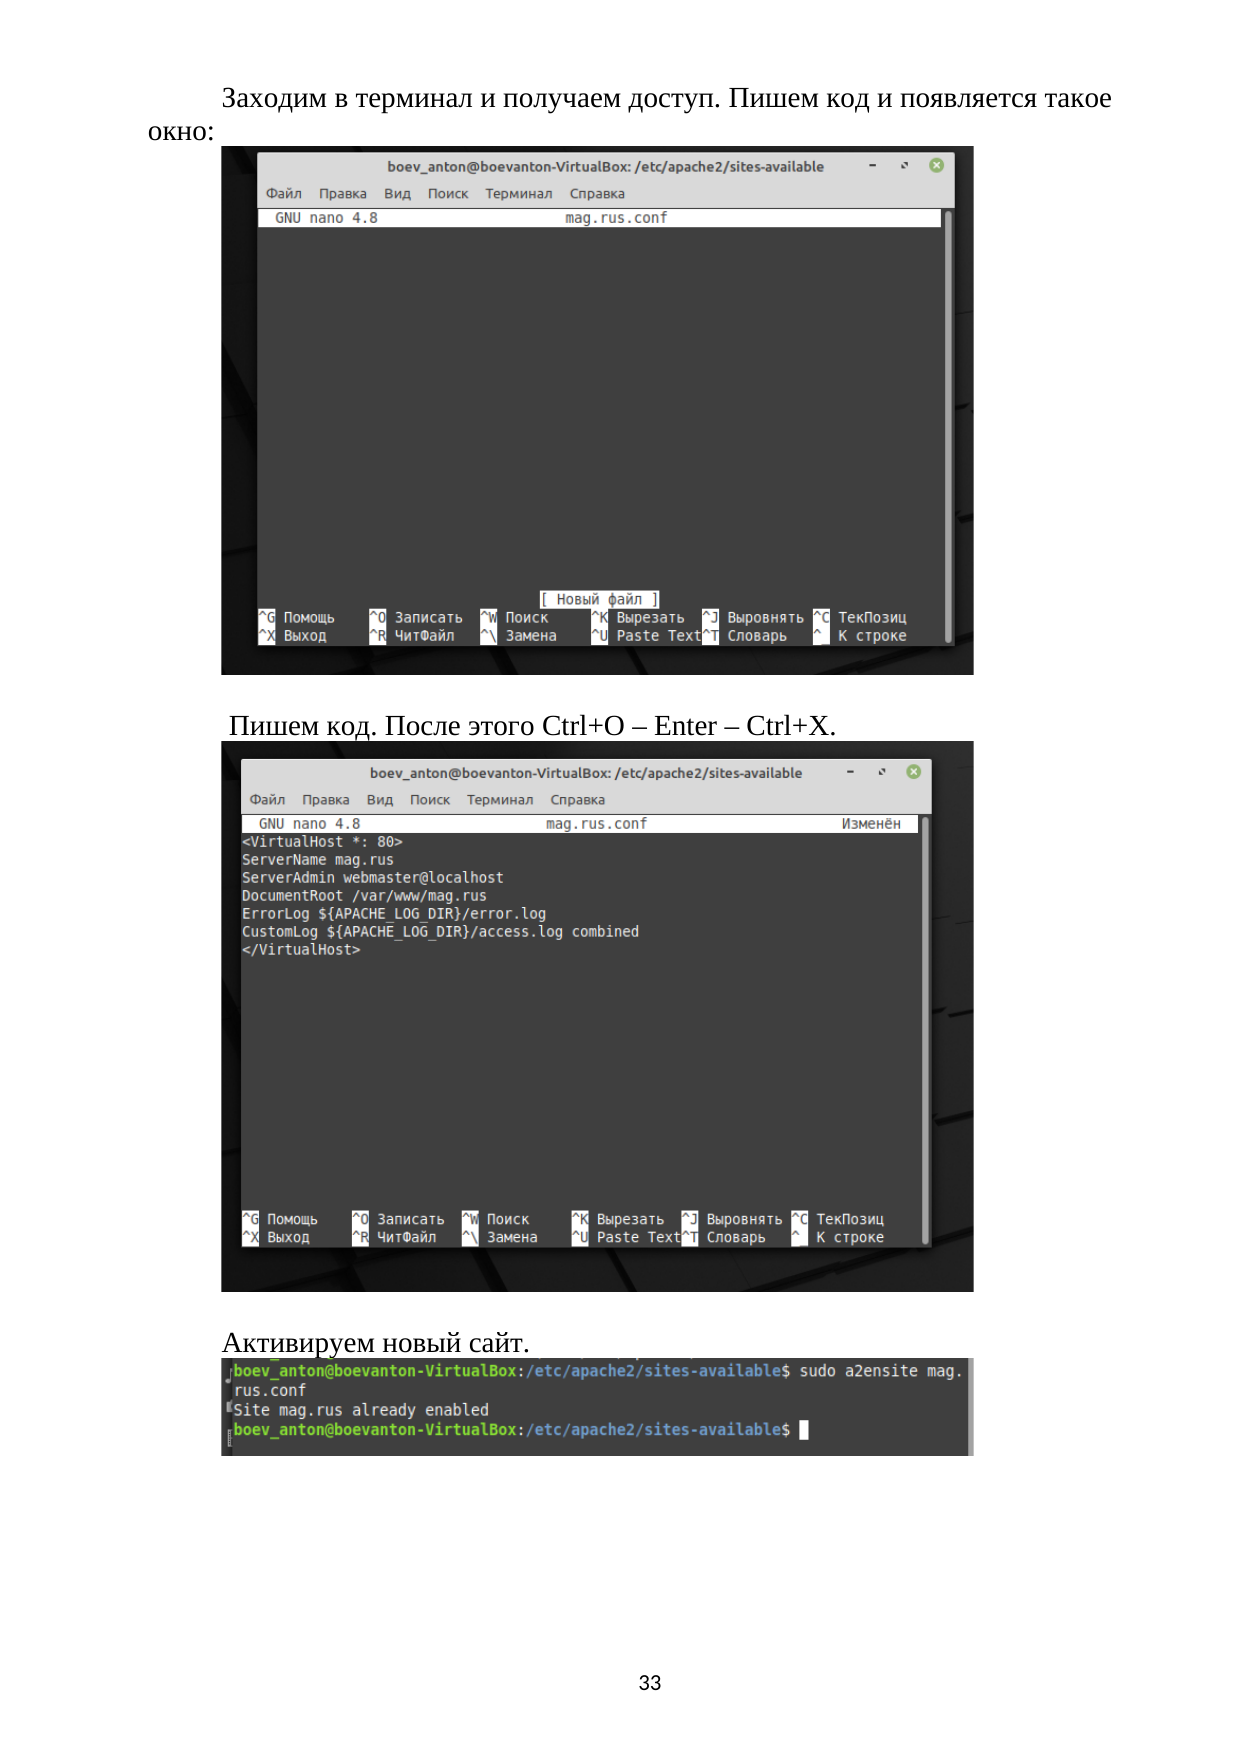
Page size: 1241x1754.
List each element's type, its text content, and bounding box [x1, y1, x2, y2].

picture [221, 741, 974, 1292]
text Заходим в терминал и получаем доступ. Пишем код и появляется такое окно: [148, 80, 1152, 147]
picture [221, 1358, 974, 1456]
text Пишем код. После этого Ctrl+O – Enter – Ctrl+X. [148, 708, 1152, 742]
text Активируем новый сайт. [148, 1325, 1152, 1358]
picture [221, 146, 974, 675]
